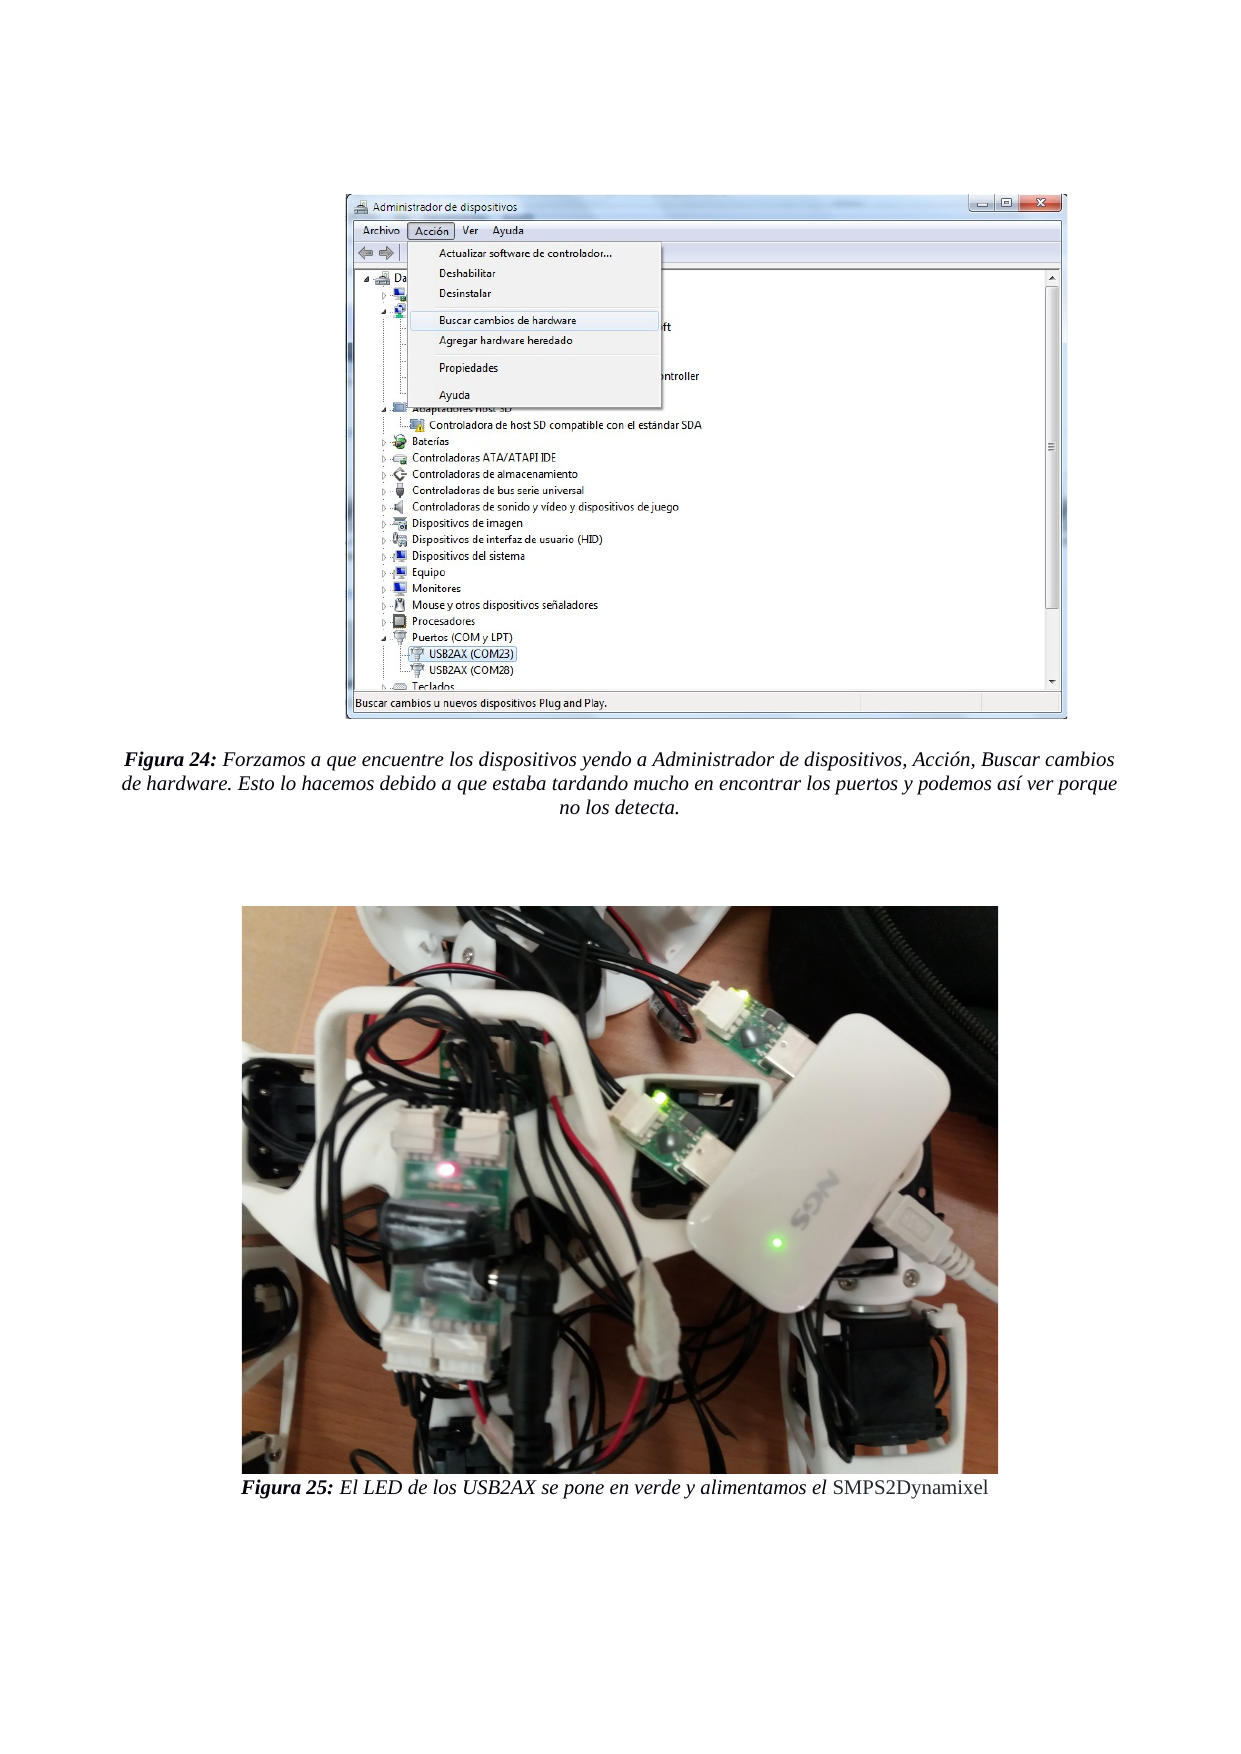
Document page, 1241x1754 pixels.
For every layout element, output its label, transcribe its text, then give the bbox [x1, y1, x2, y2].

picture [345, 194, 1068, 719]
text Figura 24: Forzamos a que encuentre los dispositivos yendo a Administrador de dispositivos, Acción, Buscar cambios de hardware. Esto lo hacemos debido a que estaba tardando mucho en encontrar los puertos y podemos así ver porque no los detecta. [118, 747, 1123, 819]
picture [241, 906, 999, 1474]
